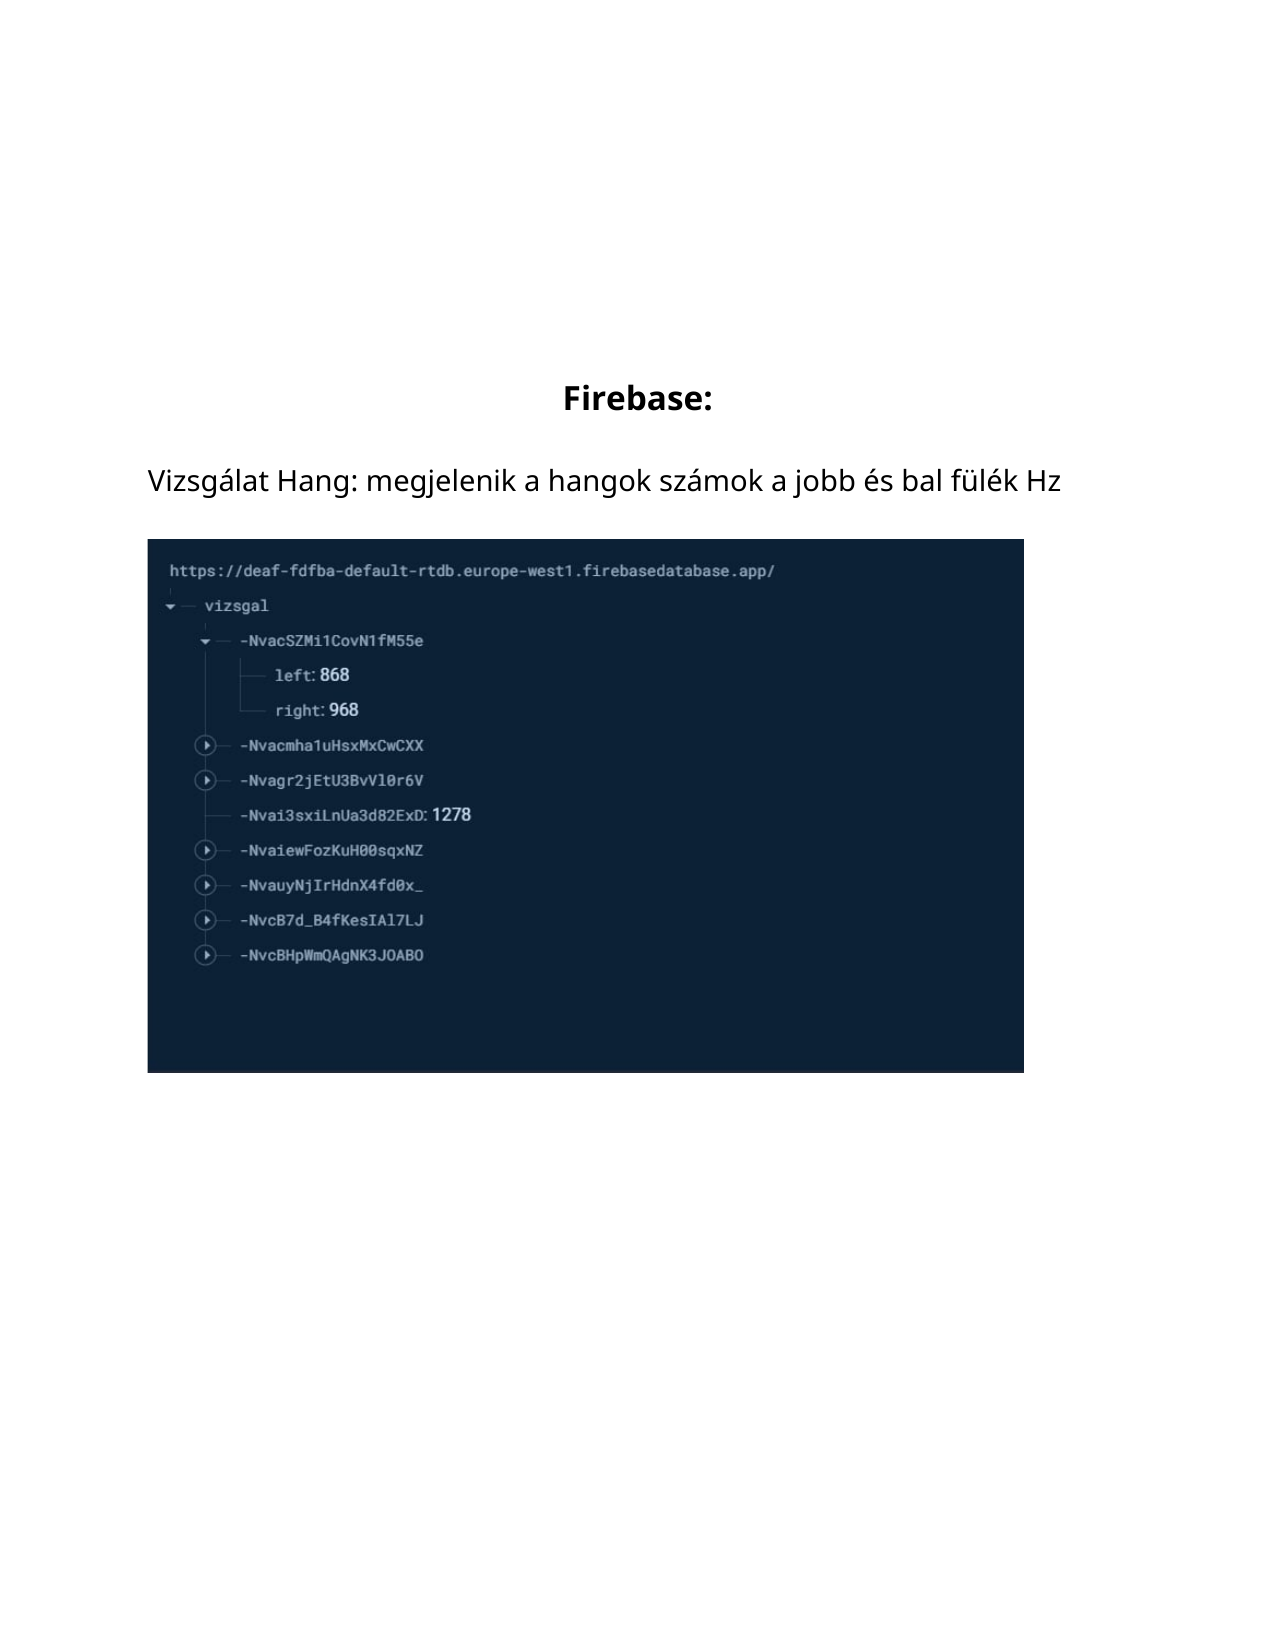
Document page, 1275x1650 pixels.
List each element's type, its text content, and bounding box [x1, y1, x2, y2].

picture [147, 539, 1024, 1073]
text Vizsgálat Hang: megjelenik a hangok számok a jobb és bal fülék Hz [148, 460, 1127, 499]
text Firebase: [148, 375, 1127, 420]
